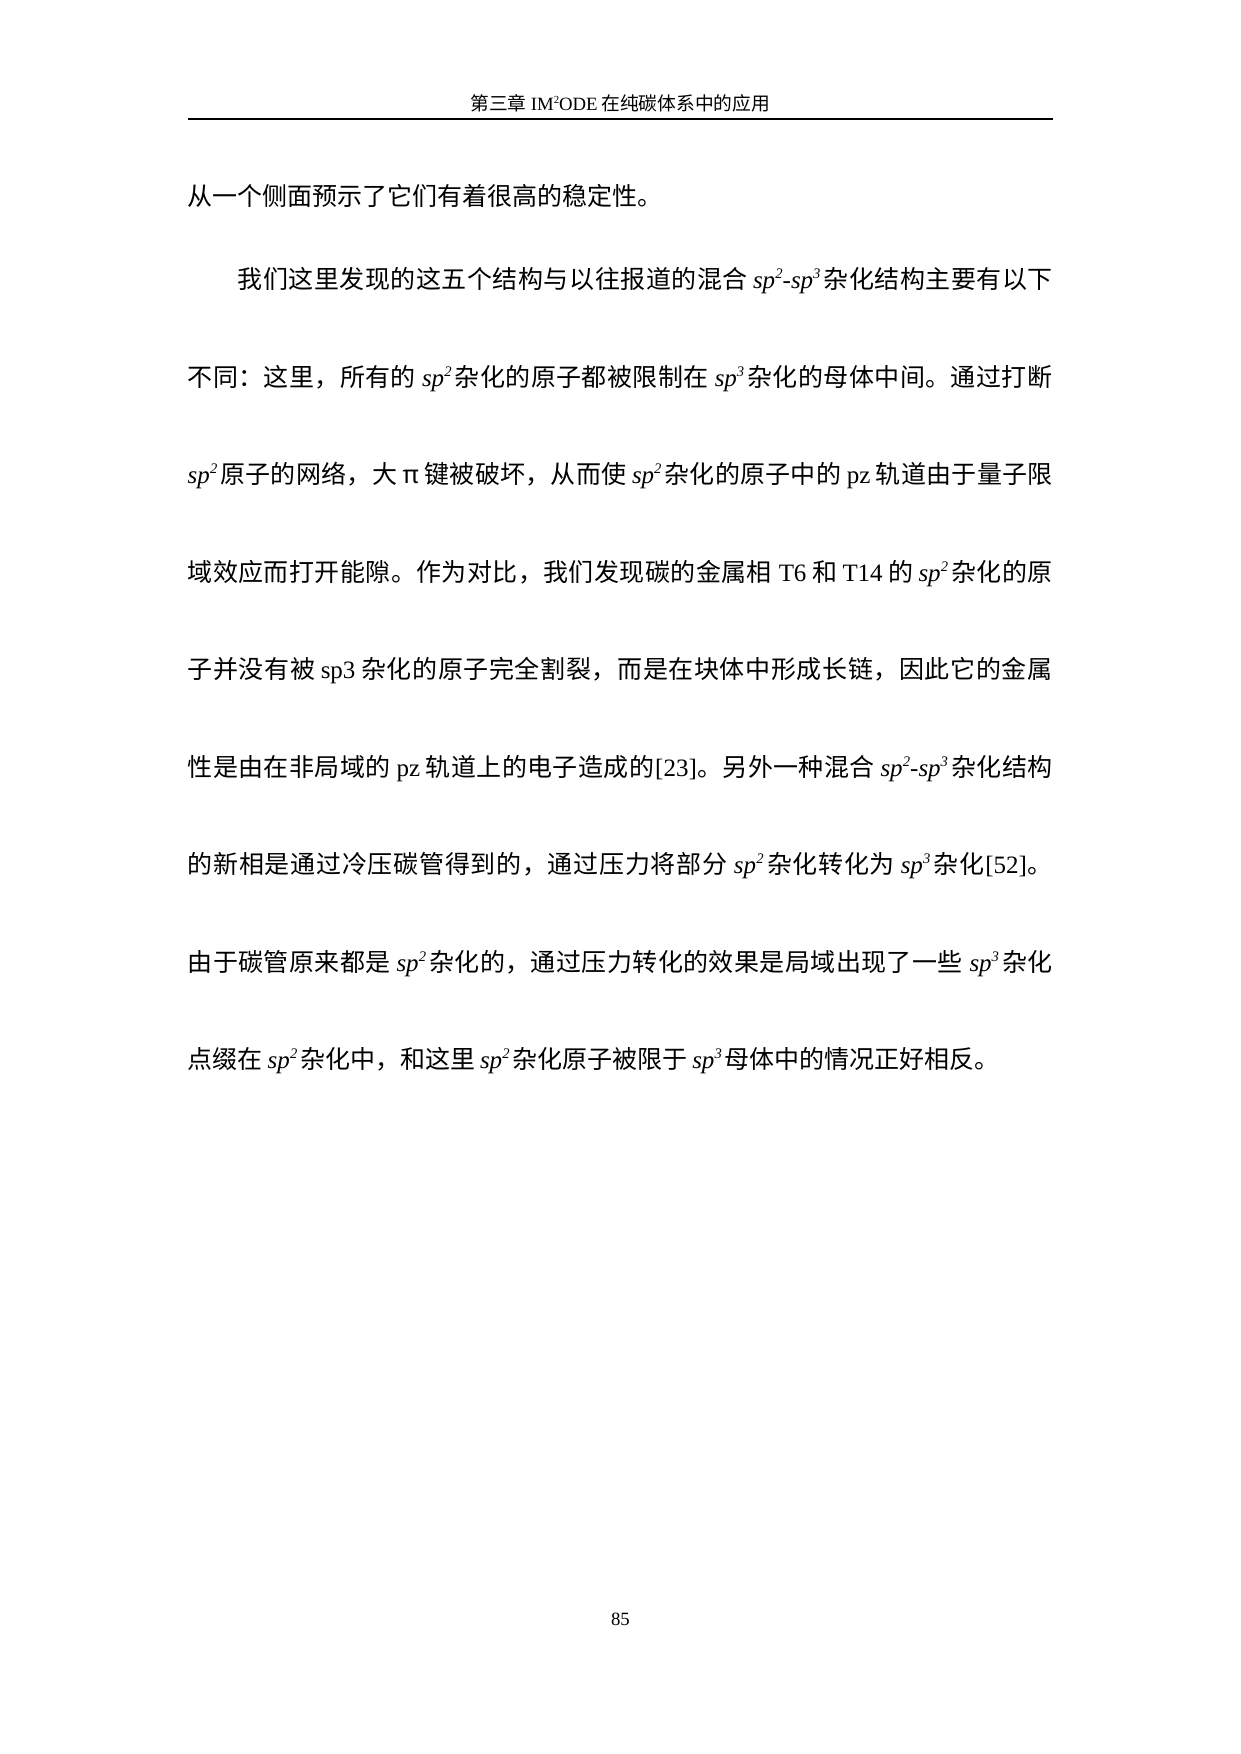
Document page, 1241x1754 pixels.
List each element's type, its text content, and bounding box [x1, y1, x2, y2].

text 我们这里发现的这五个结构与以往报道的混合sp2-sp3杂化结构主要有以下不同：这里，所有的sp2杂化的原子都被限制在sp3杂化的母体中间。通过打断sp2原子的网络，大π键被破坏，从而使sp2杂化的原子中的pz轨道由于量子限域效应而打开能隙。作为对比，我们发现碳的金属相T6和T14的sp2杂化的原子并没有被sp3杂化的原子完全割裂，而是在块体中形成长链，因此它的金属性是由在非局域的pz轨道上的电子造成的[23]。另外一种混合sp2-sp3杂化结构的新相是通过冷压碳管得到的，通过压力将部分sp2杂化转化为sp3杂化[52]。由于碳管原来都是sp2杂化的，通过压力转化的效果是局域出现了一些sp3杂化点缀在sp2杂化中，和这里sp2杂化原子被限于sp3母体中的情况正好相反。 [187, 245, 1053, 1090]
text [187, 162, 1053, 227]
